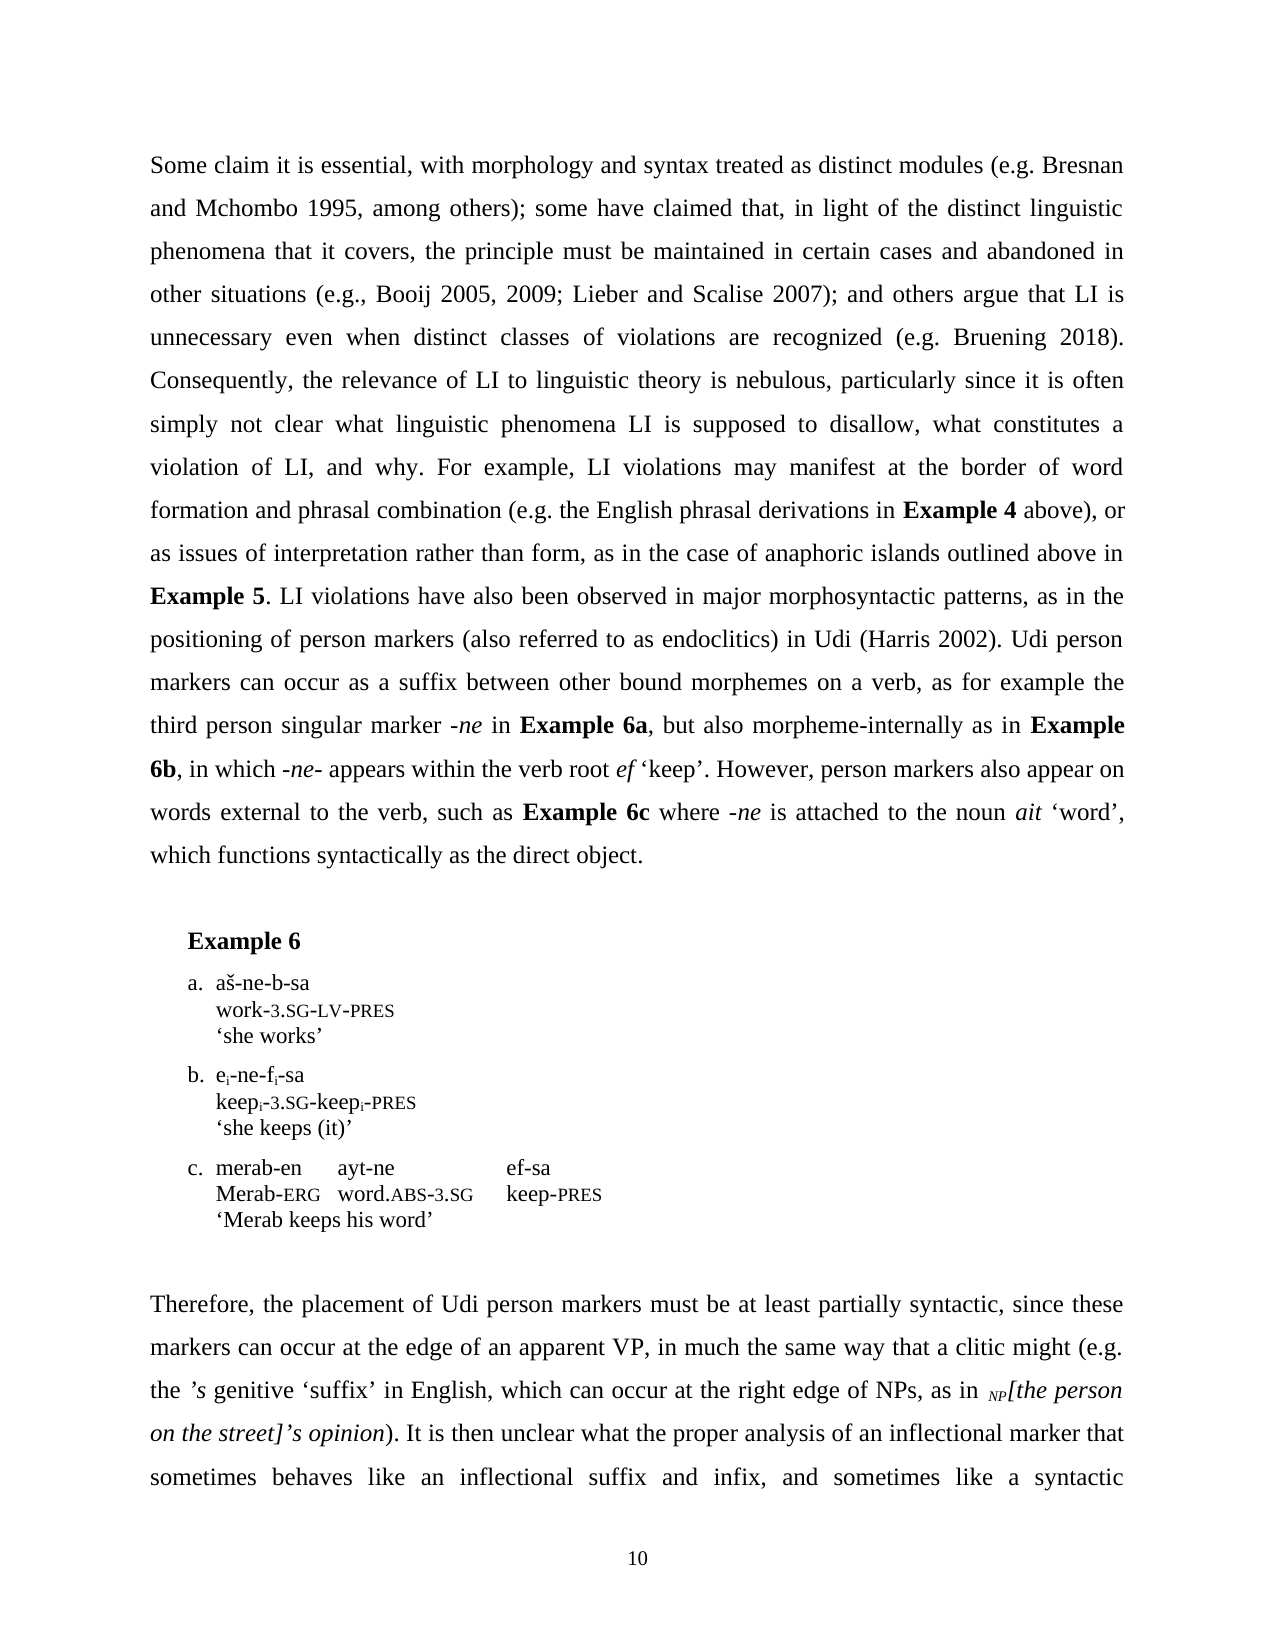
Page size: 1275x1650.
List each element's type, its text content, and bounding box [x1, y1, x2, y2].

text Merab-ERG word.ABS-3.SG keep-PRES [150, 1180, 1125, 1206]
text Example 6 [150, 926, 1125, 955]
text b. ei-ne-fi-sa [150, 1062, 1125, 1088]
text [150, 1289, 1125, 1490]
text ‘Merab keeps his word’ [150, 1206, 1125, 1233]
text ‘she works’ [150, 1022, 1125, 1048]
text c. merab-en ayt-ne ef-sa [150, 1154, 1125, 1180]
text keepi-3.SG-keepi-PRES [150, 1088, 1125, 1114]
text work-3.SG-LV-PRES [150, 996, 1125, 1022]
text ‘she keeps (it)’ [150, 1114, 1125, 1141]
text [150, 150, 1125, 869]
text a. aš-ne-b-sa [150, 969, 1125, 996]
